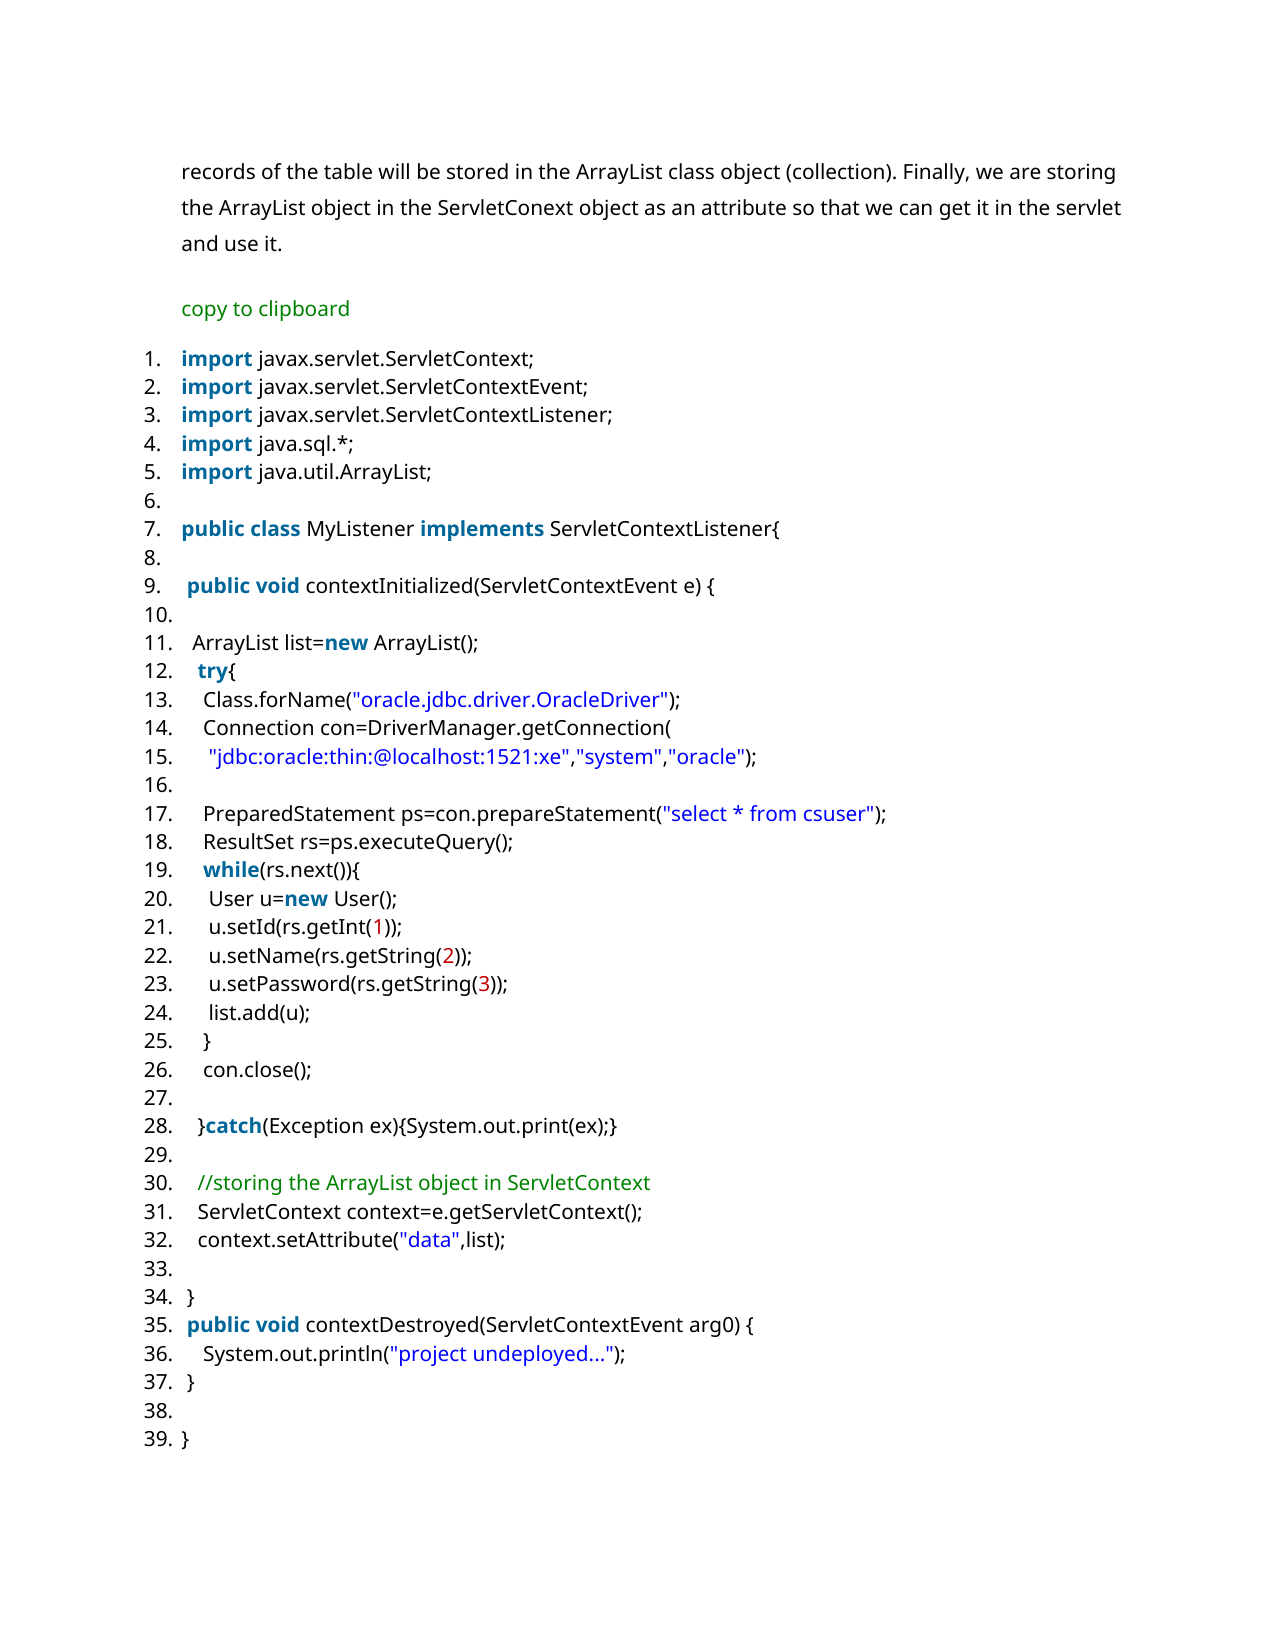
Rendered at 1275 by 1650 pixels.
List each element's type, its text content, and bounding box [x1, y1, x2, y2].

list u.setPassword(rs.getString(3)); [144, 969, 1125, 998]
list context.setAttribute("data",list); [144, 1225, 1125, 1254]
list public void contextInitialized(ServletContextEvent e) { [144, 571, 1125, 600]
list User u=new User(); [144, 884, 1125, 912]
list import javax.servlet.ServletContextListener; [144, 401, 1125, 429]
list "jdbc:oracle:thin:@localhost:1521:xe","system","oracle"); [144, 742, 1125, 770]
list import java.sql.*; [144, 429, 1125, 457]
list } [144, 1026, 1125, 1055]
list //storing the ArrayList object in ServletContext [144, 1168, 1125, 1197]
list PreparedStatement ps=con.prepareStatement("select * from csuser"); [144, 799, 1125, 827]
list list.add(u); [144, 998, 1125, 1026]
list } [144, 1282, 1125, 1311]
list ServletContext context=e.getServletContext(); [144, 1197, 1125, 1225]
list while(rs.next()){ [144, 856, 1125, 884]
list }catch(Exception ex){System.out.print(ex);} [144, 1112, 1125, 1140]
list Connection con=DriverManager.getConnection( [144, 713, 1125, 742]
list import javax.servlet.ServletContextEvent; [144, 372, 1125, 401]
list u.setId(rs.getInt(1)); [144, 912, 1125, 941]
list u.setName(rs.getString(2)); [144, 941, 1125, 969]
list System.out.println("project undeployed..."); [144, 1339, 1125, 1367]
list } [144, 1367, 1125, 1396]
list public class MyListener implements ServletContextListener{ [144, 514, 1125, 543]
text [181, 150, 1125, 258]
list } [144, 1424, 1125, 1453]
list public void contextDestroyed(ServletContextEvent arg0) { [144, 1311, 1125, 1339]
list import javax.servlet.ServletContext; [144, 344, 1125, 372]
list Class.forName("oracle.jdbc.driver.OracleDriver"); [144, 685, 1125, 713]
list ResultSet rs=ps.executeQuery(); [144, 827, 1125, 856]
text copy to clipboard [181, 287, 1125, 323]
list ArrayList list=new ArrayList(); [144, 628, 1125, 657]
list con.close(); [144, 1055, 1125, 1083]
list import java.util.ArrayList; [144, 457, 1125, 486]
list try{ [144, 657, 1125, 685]
